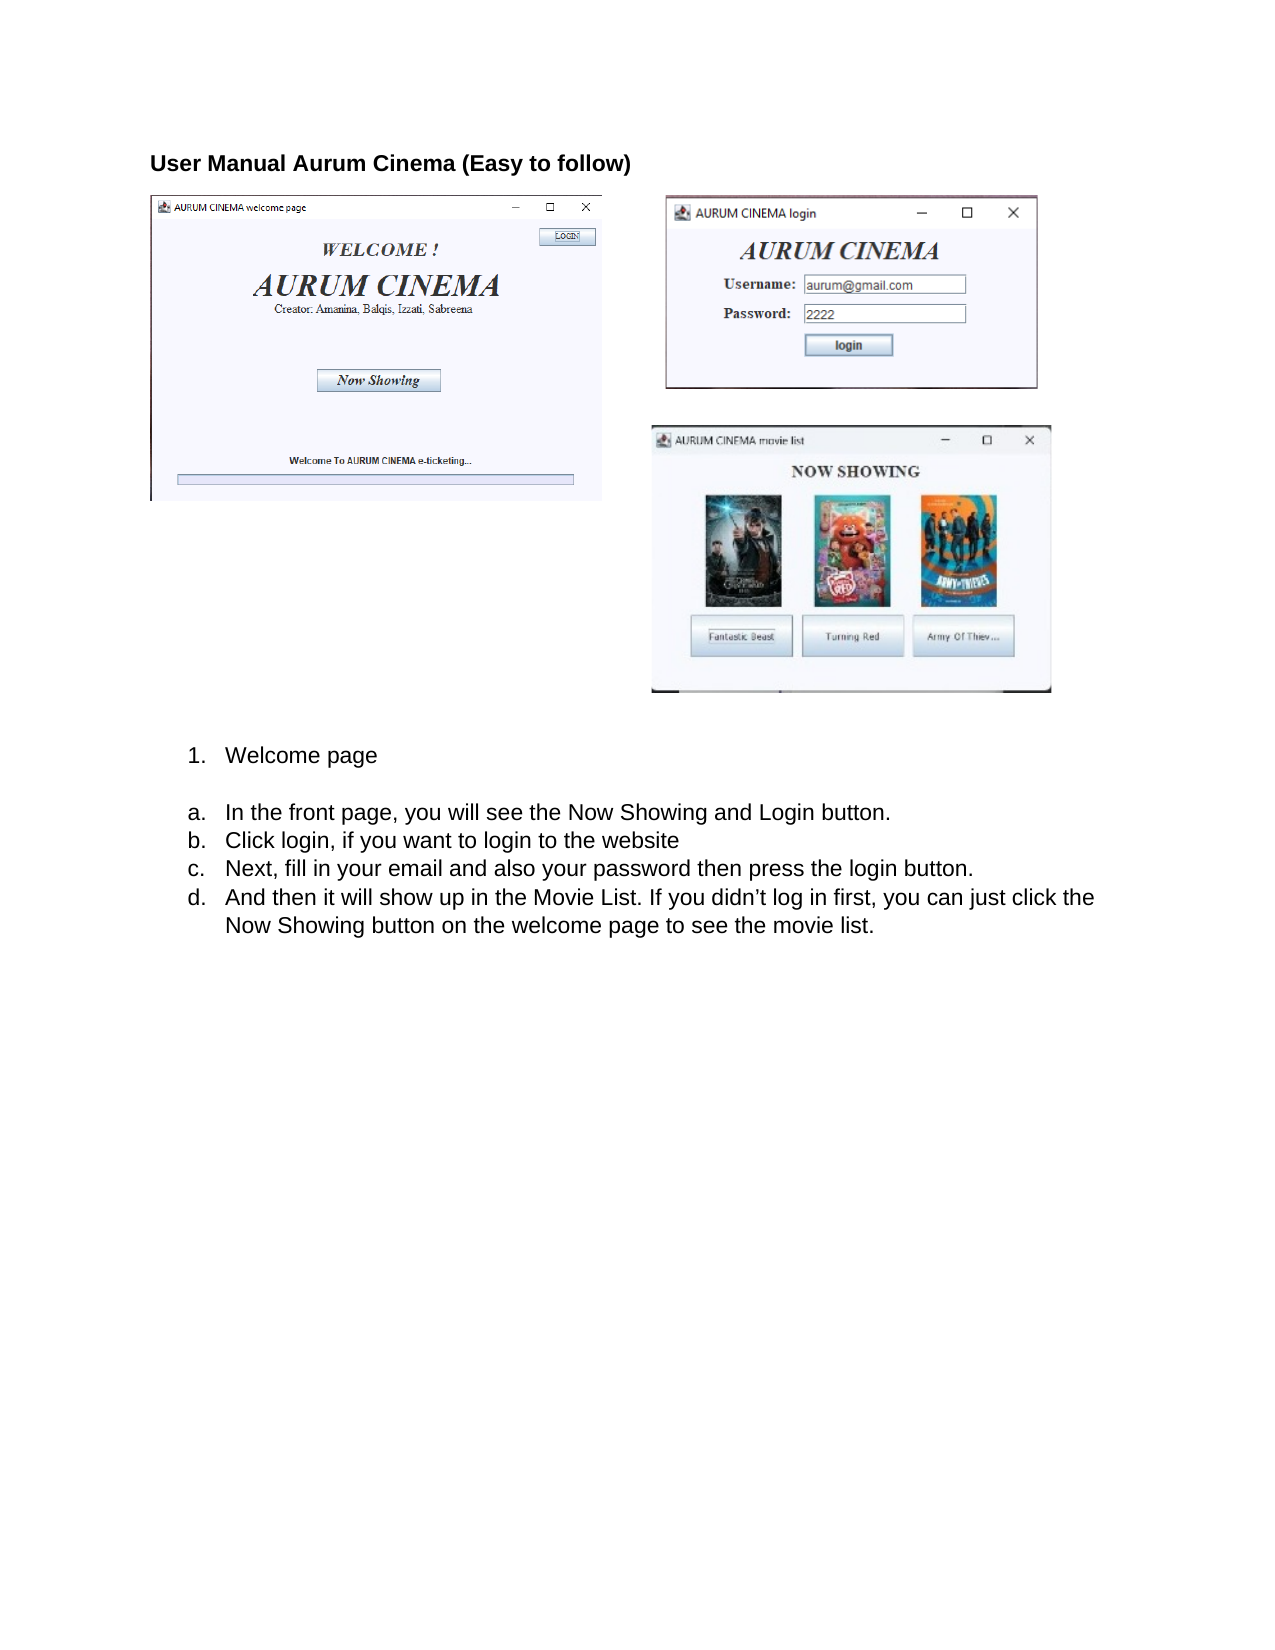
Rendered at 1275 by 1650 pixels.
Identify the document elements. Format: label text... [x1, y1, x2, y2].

list Click login, if you want to login to the website [187, 827, 1125, 853]
picture [150, 195, 602, 501]
list And then it will show up in the Movie List. If you didn’t log in first, you can just click the Now Showing button on the welcome page to see the movie list. [187, 884, 1125, 939]
list In the front page, you will see the Now Showing and Login button. [187, 798, 1125, 825]
picture [651, 425, 1052, 693]
text User Manual Aurum Cinema (Easy to follow) [150, 150, 1125, 176]
list Next, fill in your email and also your password then press the login button. [187, 855, 1125, 882]
list Welcome page [187, 742, 1125, 768]
picture [665, 195, 1038, 389]
